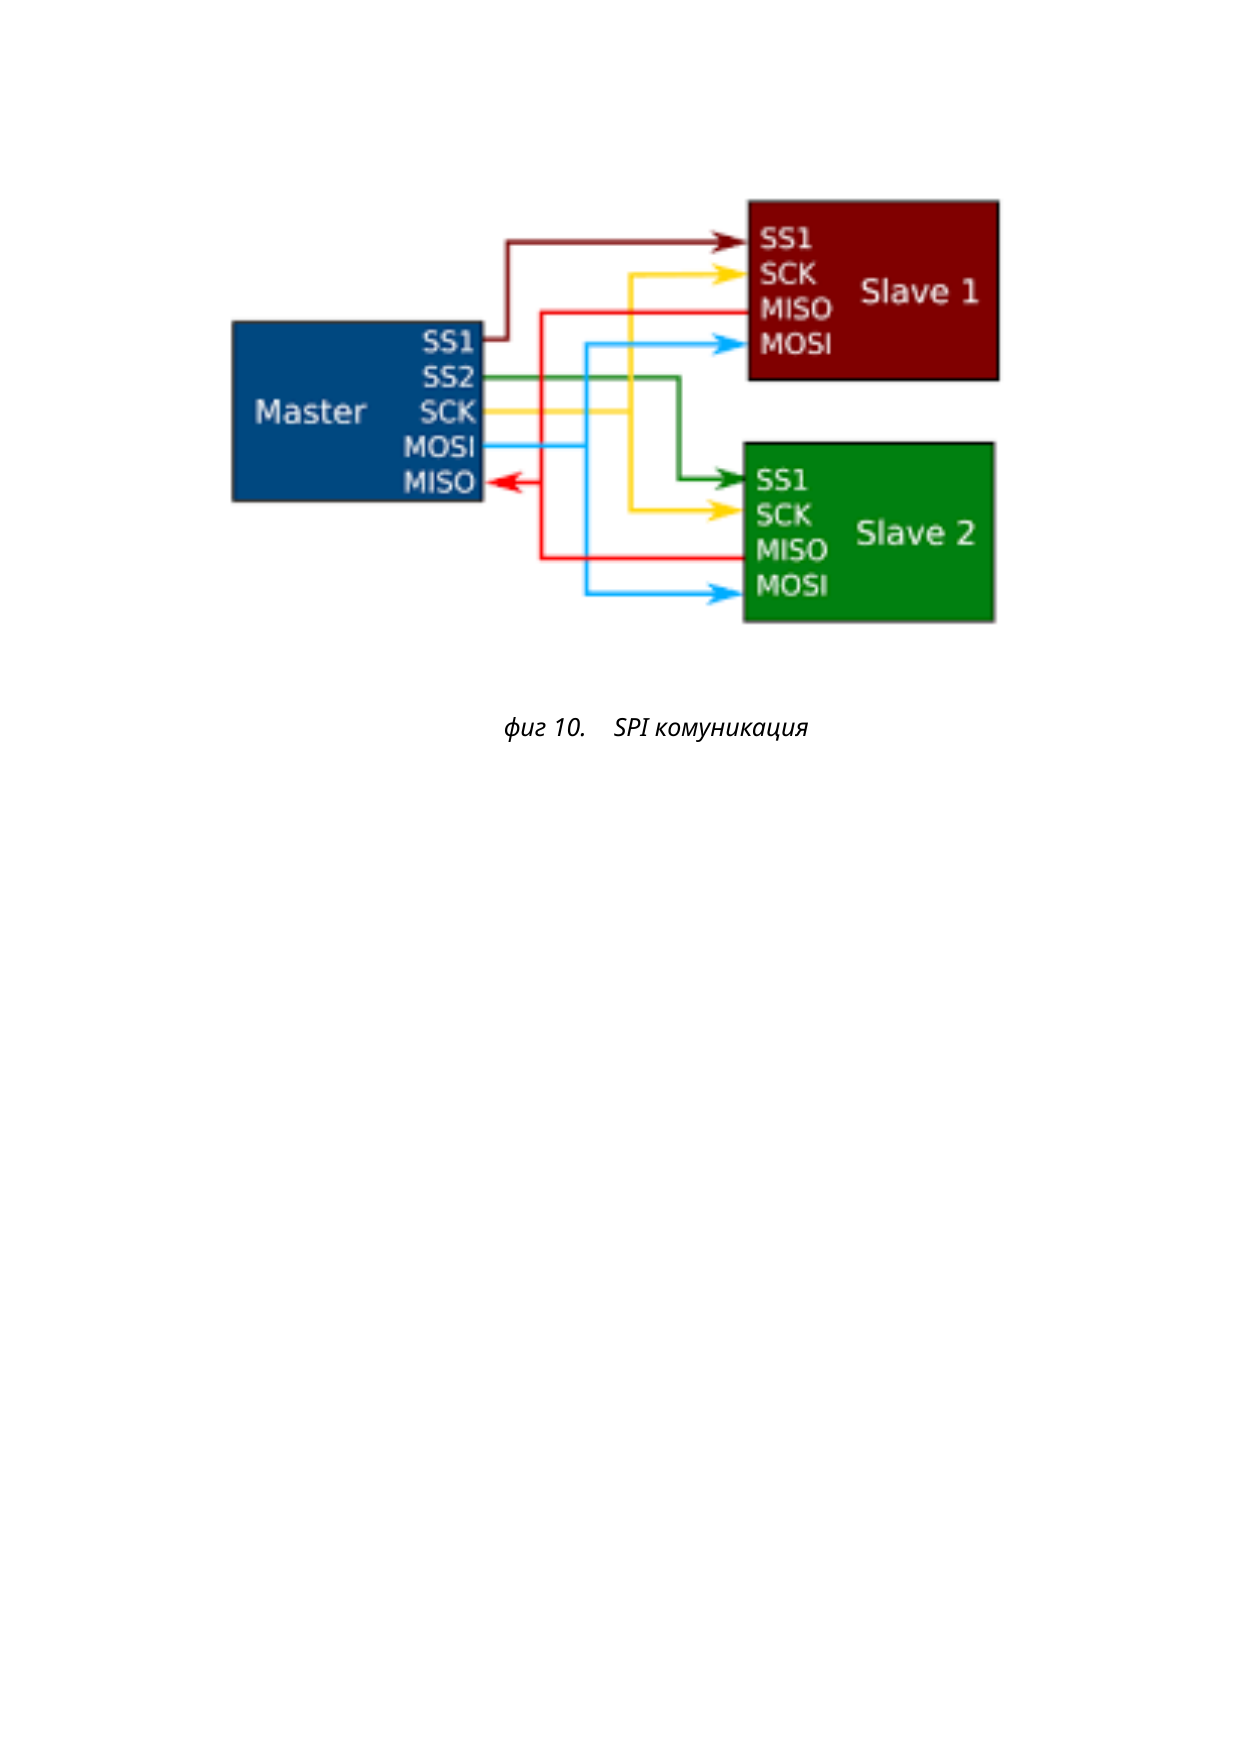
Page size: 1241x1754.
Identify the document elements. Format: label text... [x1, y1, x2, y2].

text SPI комуникация [225, 709, 1090, 743]
picture [187, 150, 1064, 676]
